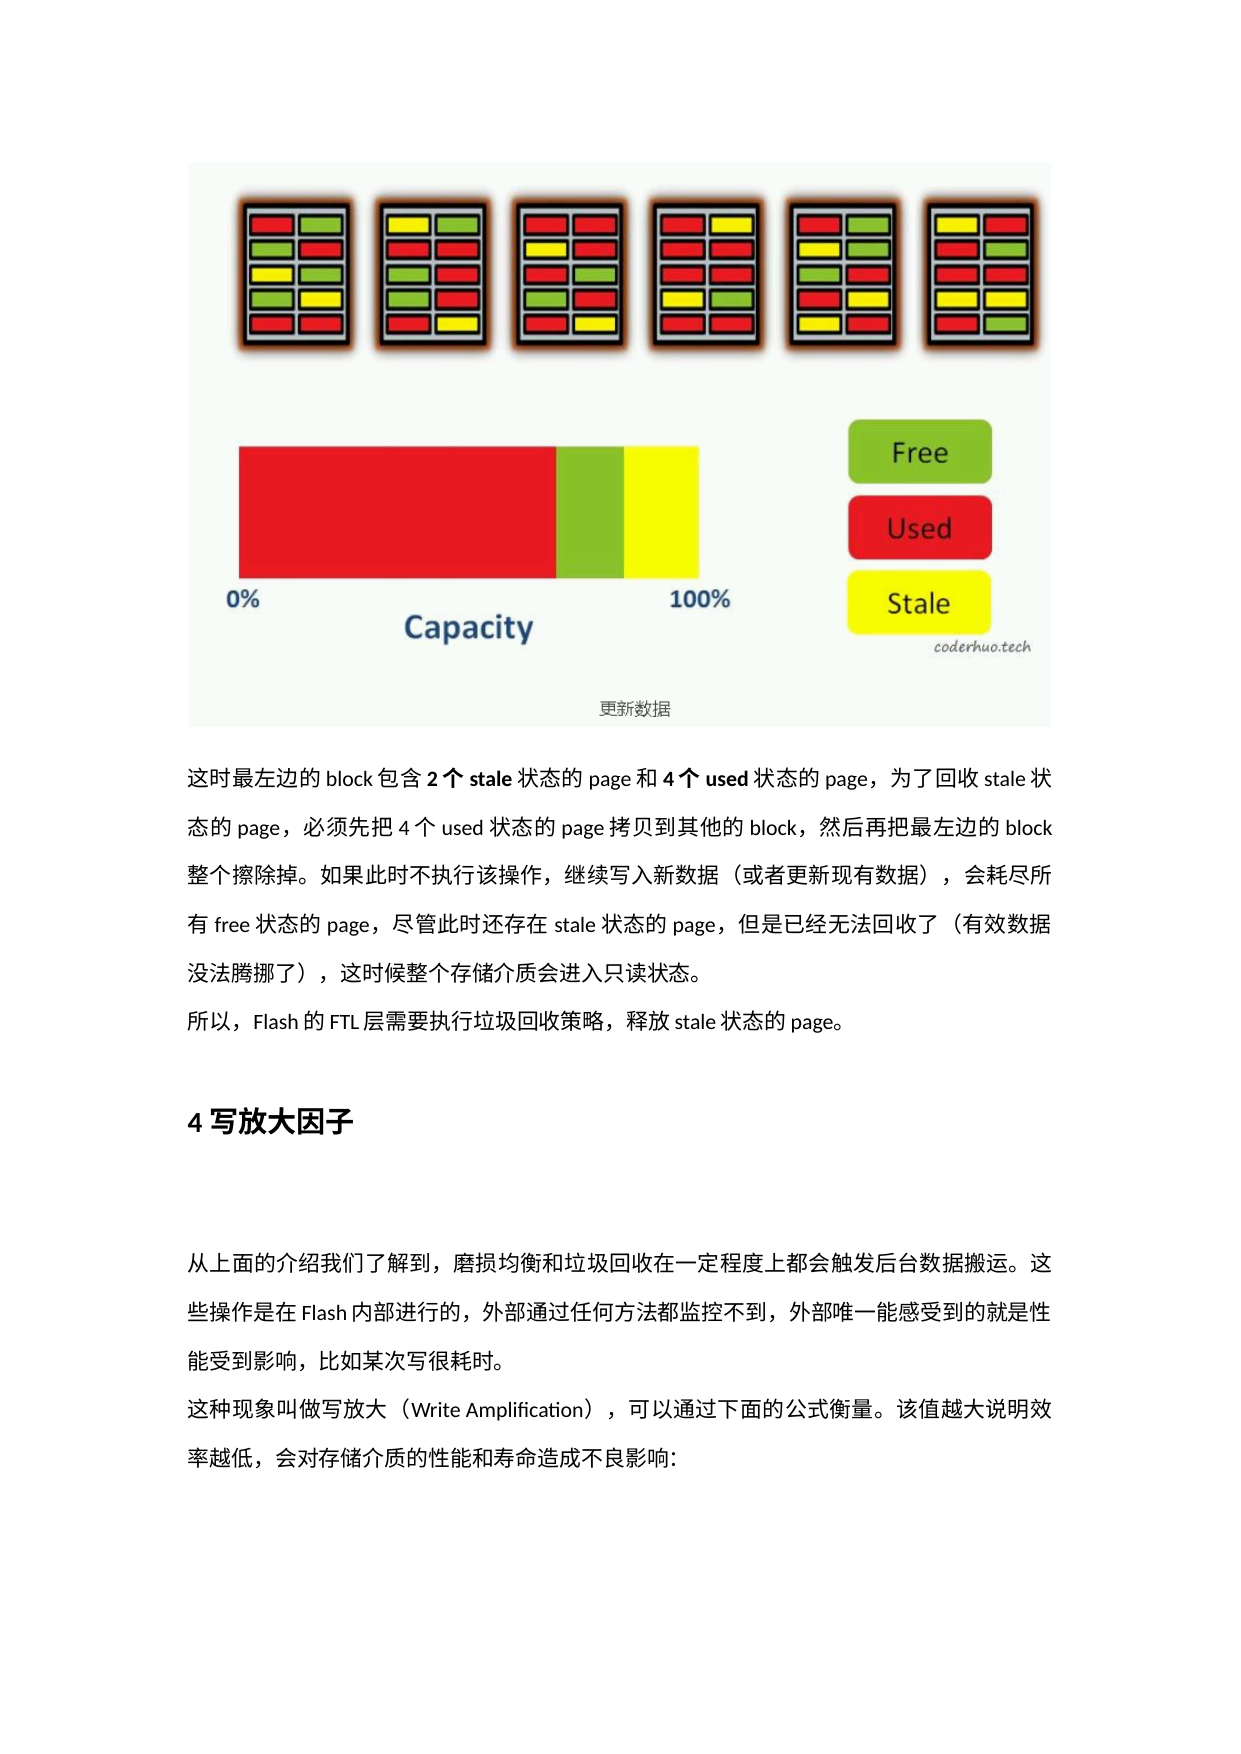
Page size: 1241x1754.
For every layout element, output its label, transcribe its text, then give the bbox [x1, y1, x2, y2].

text 所以，Flash的FTL层需要执行垃圾回收策略，释放stale状态的page。 [187, 1004, 1053, 1036]
picture [187, 162, 1052, 727]
text 这种现象叫做写放大（Write Amplification），可以通过下面的公式衡量。该值越大说明效率越低，会对存储介质的性能和寿命造成不良影响： [187, 1392, 1053, 1473]
text 这时最左边的block包含2个stale状态的page和4个used状态的page，为了回收stale状态的page，必须先把4个used状态的page拷贝到其他的block，然后再把最左边的block整个擦除掉。如果此时不执行该操作，继续写入新数据（或者更新现有数据），会耗尽所有free状态的page，尽管此时还存在stale状态的page，但是已经无法回收了（有效数据没法腾挪了），这时候整个存储介质会进入只读状态。 [187, 760, 1053, 988]
subtitle 4 写放大因子 [187, 1087, 1053, 1152]
text 从上面的介绍我们了解到，磨损均衡和垃圾回收在一定程度上都会触发后台数据搬运。这些操作是在Flash内部进行的，外部通过任何方法都监控不到，外部唯一能感受到的就是性能受到影响，比如某次写很耗时。 [187, 1246, 1053, 1376]
